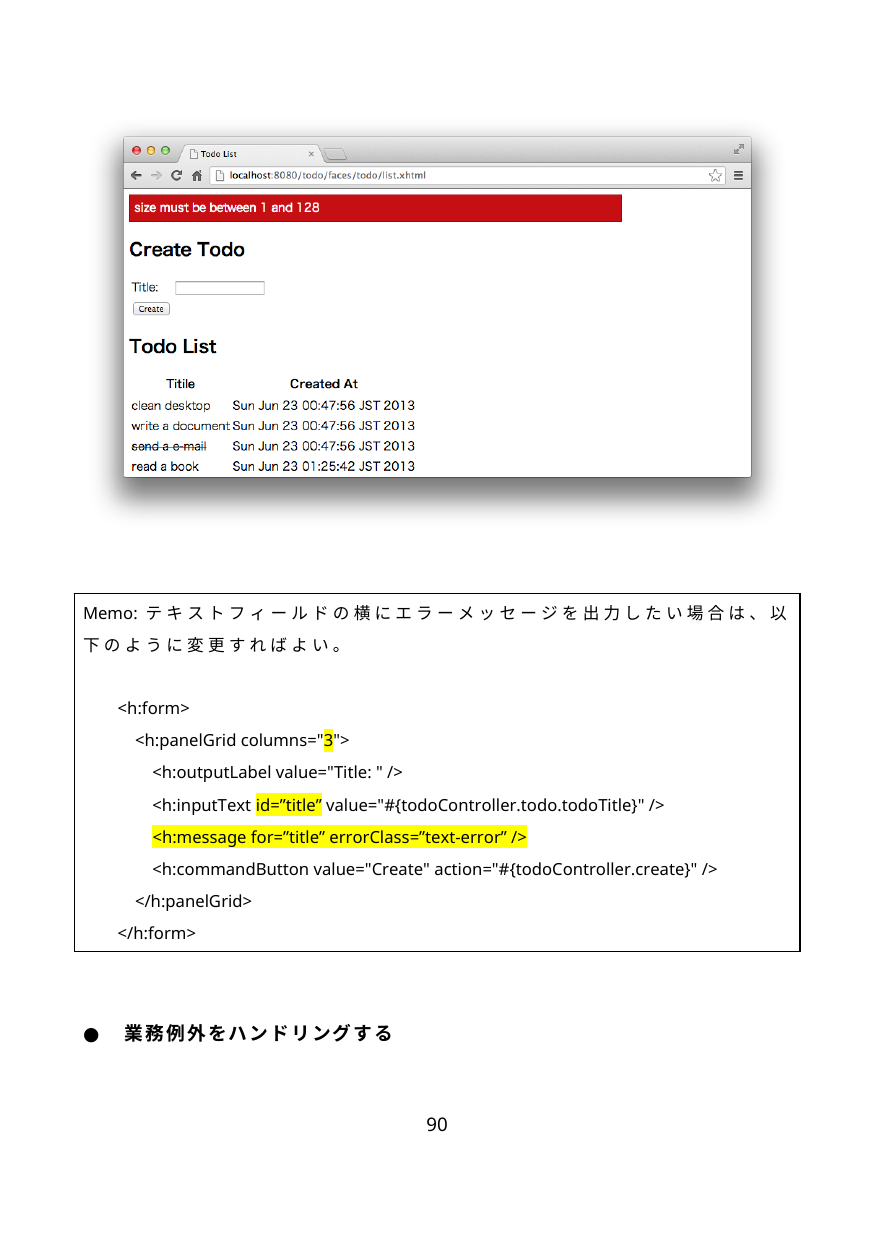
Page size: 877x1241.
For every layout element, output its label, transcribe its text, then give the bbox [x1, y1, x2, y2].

subtitle 業務例外をハンドリングする [83, 1016, 791, 1048]
picture [82, 111, 792, 534]
text <h:outputLabel value="Title: " /> [83, 756, 791, 788]
text <h:panelGrid columns="3"> [83, 724, 791, 756]
text </h:panelGrid> [83, 885, 791, 914]
text <h:message for=”title” errorClass=”text-error” /> [83, 821, 791, 853]
text </h:form> [75, 914, 799, 951]
text <h:inputText id=”title” value="#{todoController.todo.todoTitle}" /> [83, 788, 791, 821]
text <h:form> [83, 692, 791, 724]
text <h:commandButton value="Create" action="#{todoController.create}" /> [83, 853, 791, 885]
text Memo:テキストフィールドの横にエラーメッセージを出力したい場合は、以下のように変更すればよい。 [75, 594, 799, 660]
